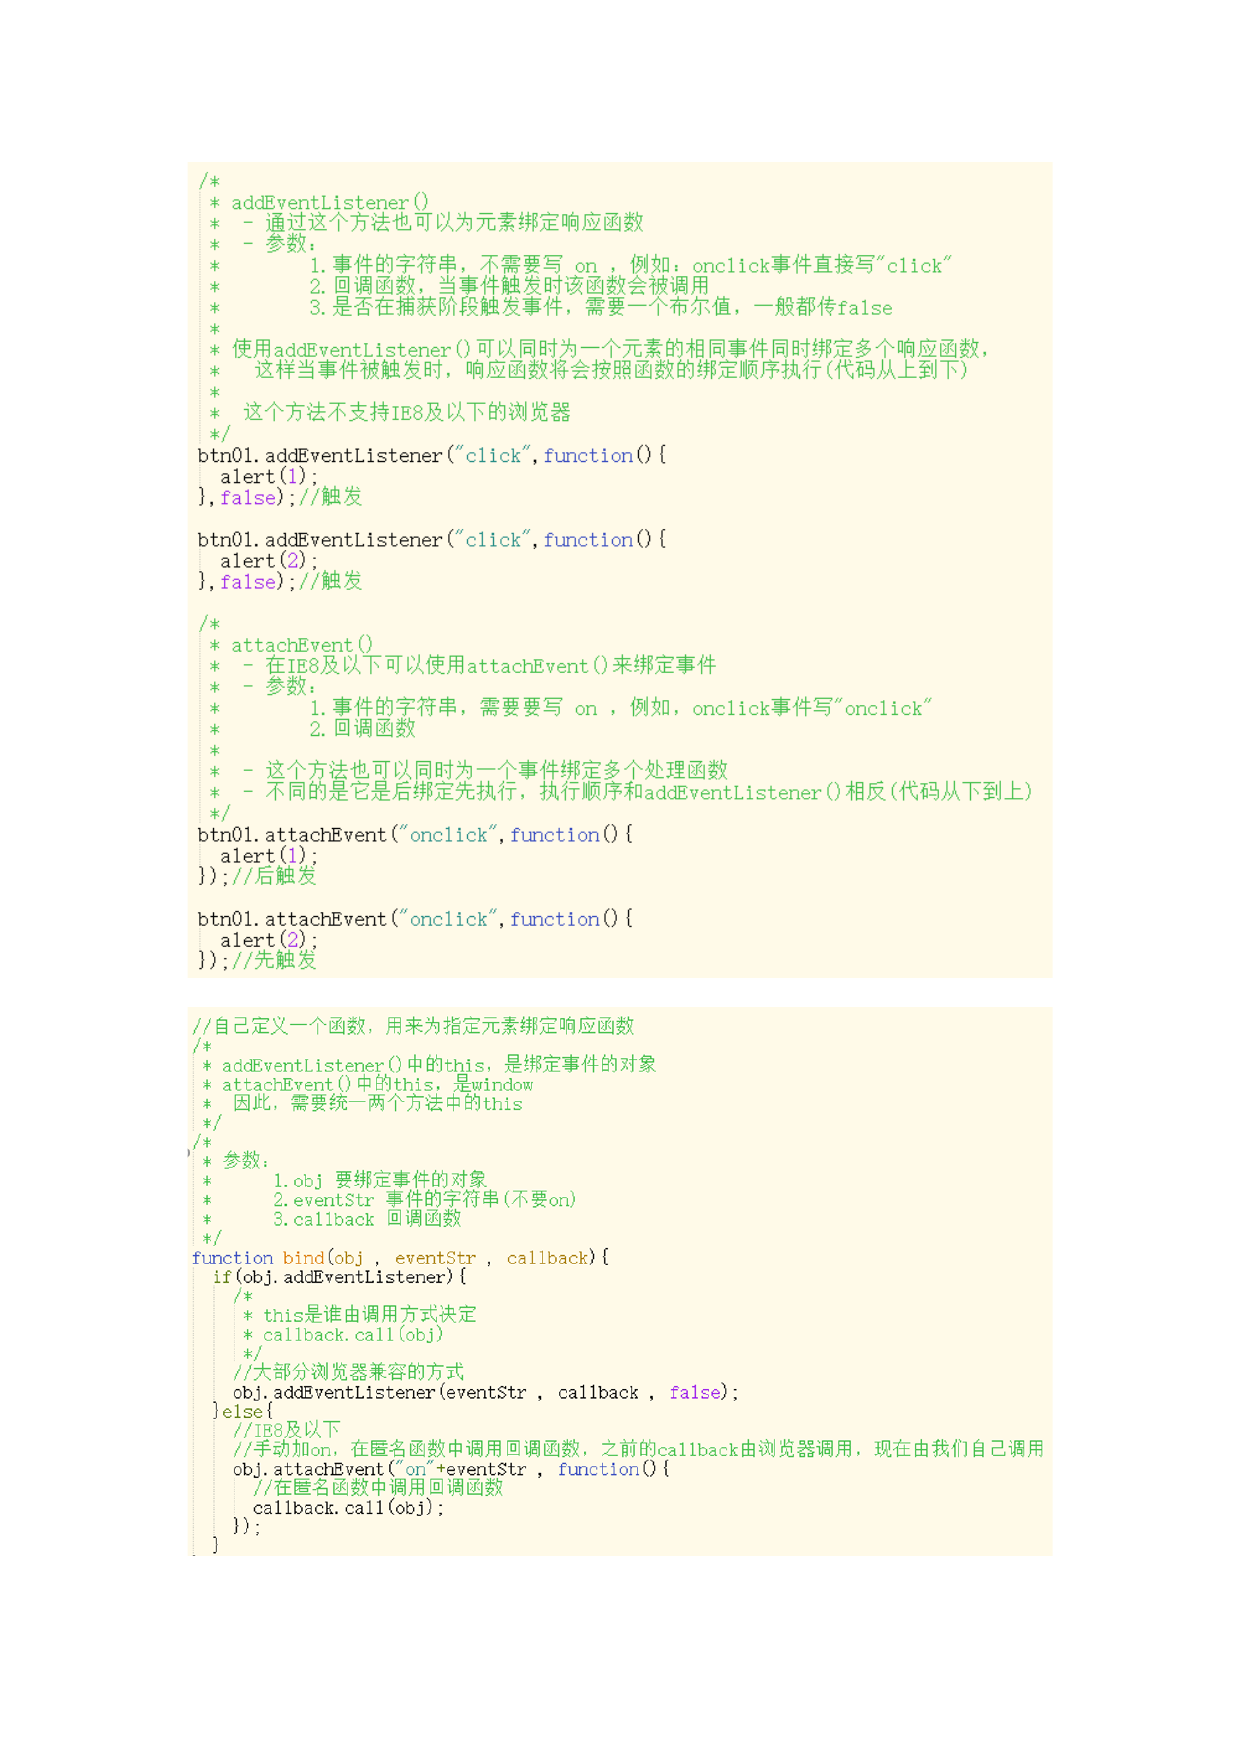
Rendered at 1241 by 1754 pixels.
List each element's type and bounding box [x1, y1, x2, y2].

picture [187, 1007, 1053, 1556]
picture [187, 162, 1053, 978]
